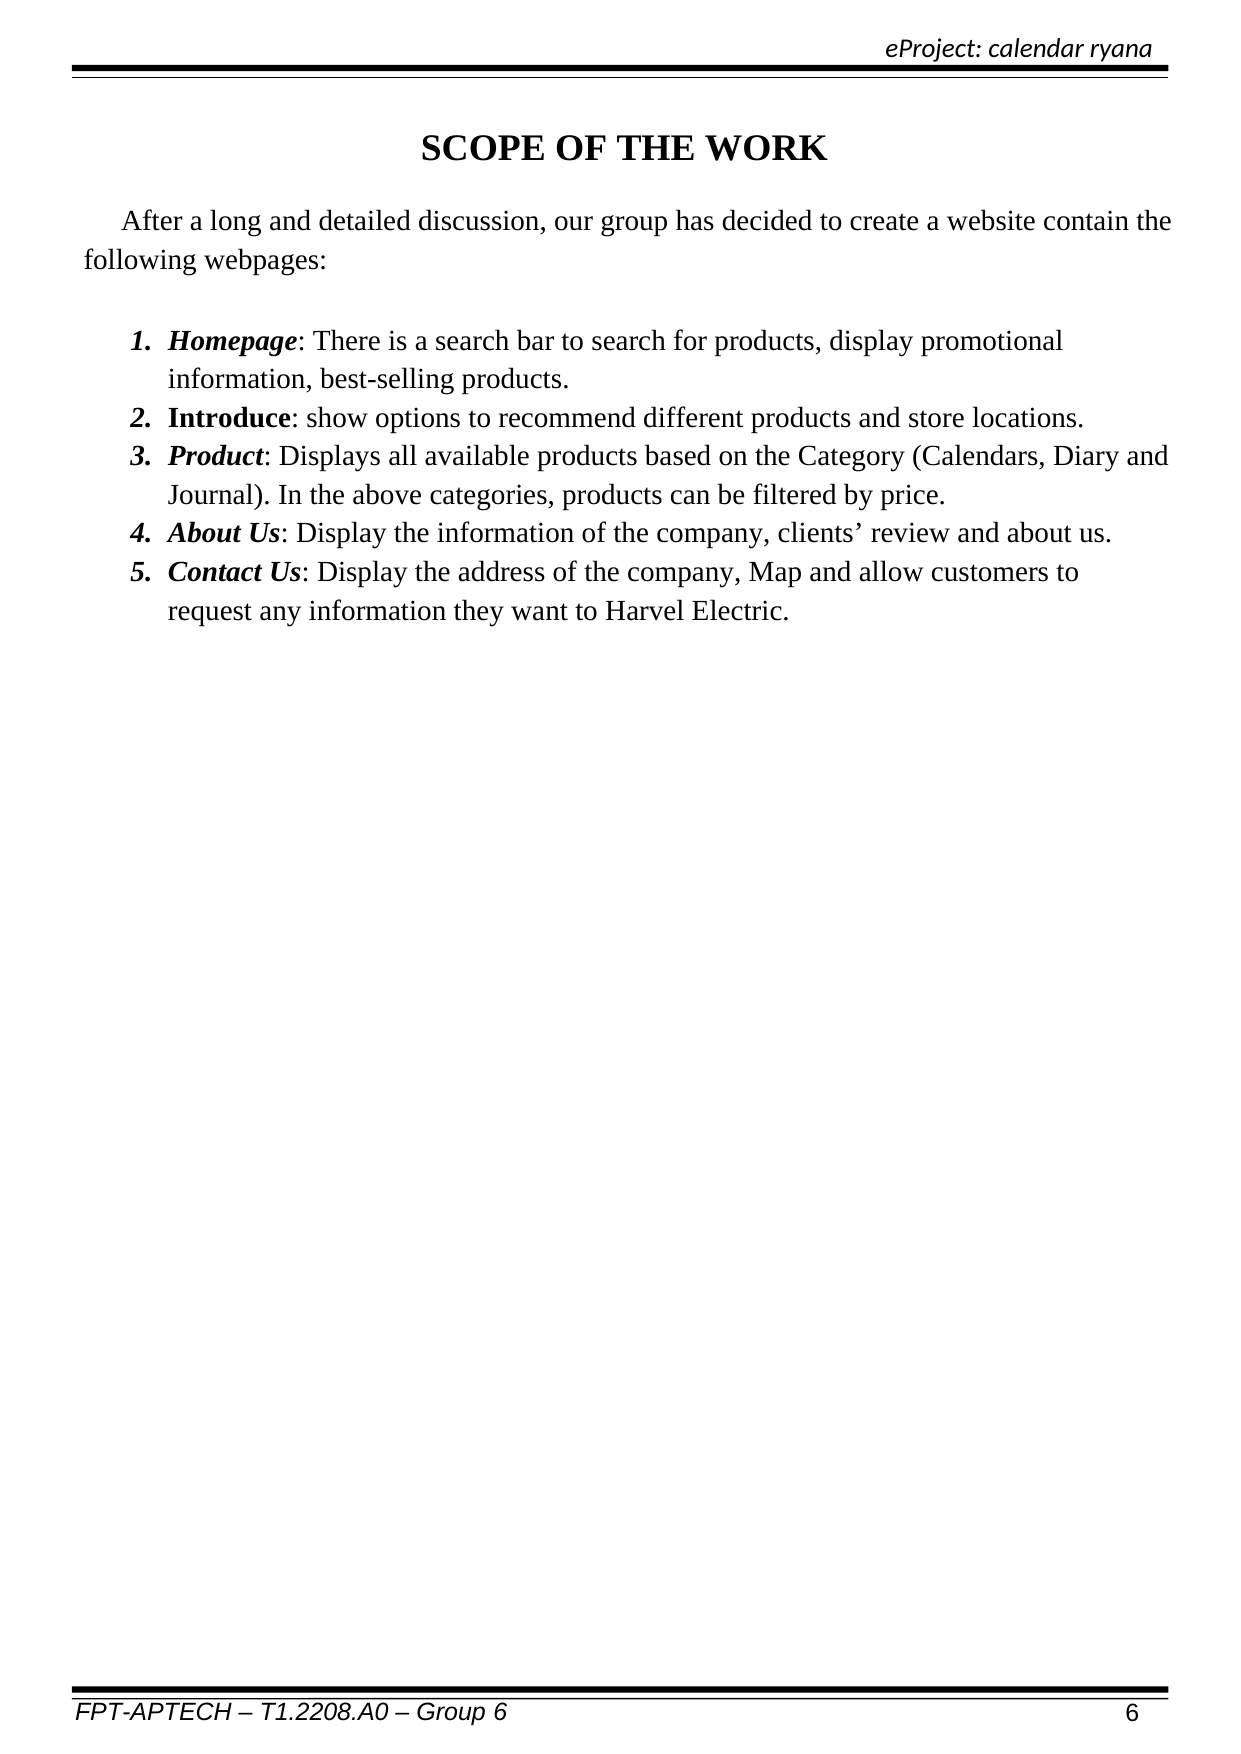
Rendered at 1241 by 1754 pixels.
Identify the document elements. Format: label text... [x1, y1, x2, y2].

list Contact Us: Display the address of the company, Map and allow customers to request any information they want to Harvel Electric. [130, 554, 1170, 626]
list Product: Displays all available products based on the Category (Calendars, Diary and Journal). In the above categories, products can be filtered by price. [130, 438, 1170, 511]
list Homepage: There is a search bar to search for products, display promotional information, best-selling products. [130, 323, 1170, 395]
subtitle SCOPE OF THE WORK [46, 125, 1203, 168]
list Introduce: show options to recommend different products and store locations. [130, 400, 1170, 433]
text After a long and detailed discussion, our group has decided to create a website contain the following webpages: [83, 203, 1203, 276]
list About Us: Display the information of the company, clients’ review and about us. [130, 516, 1170, 549]
